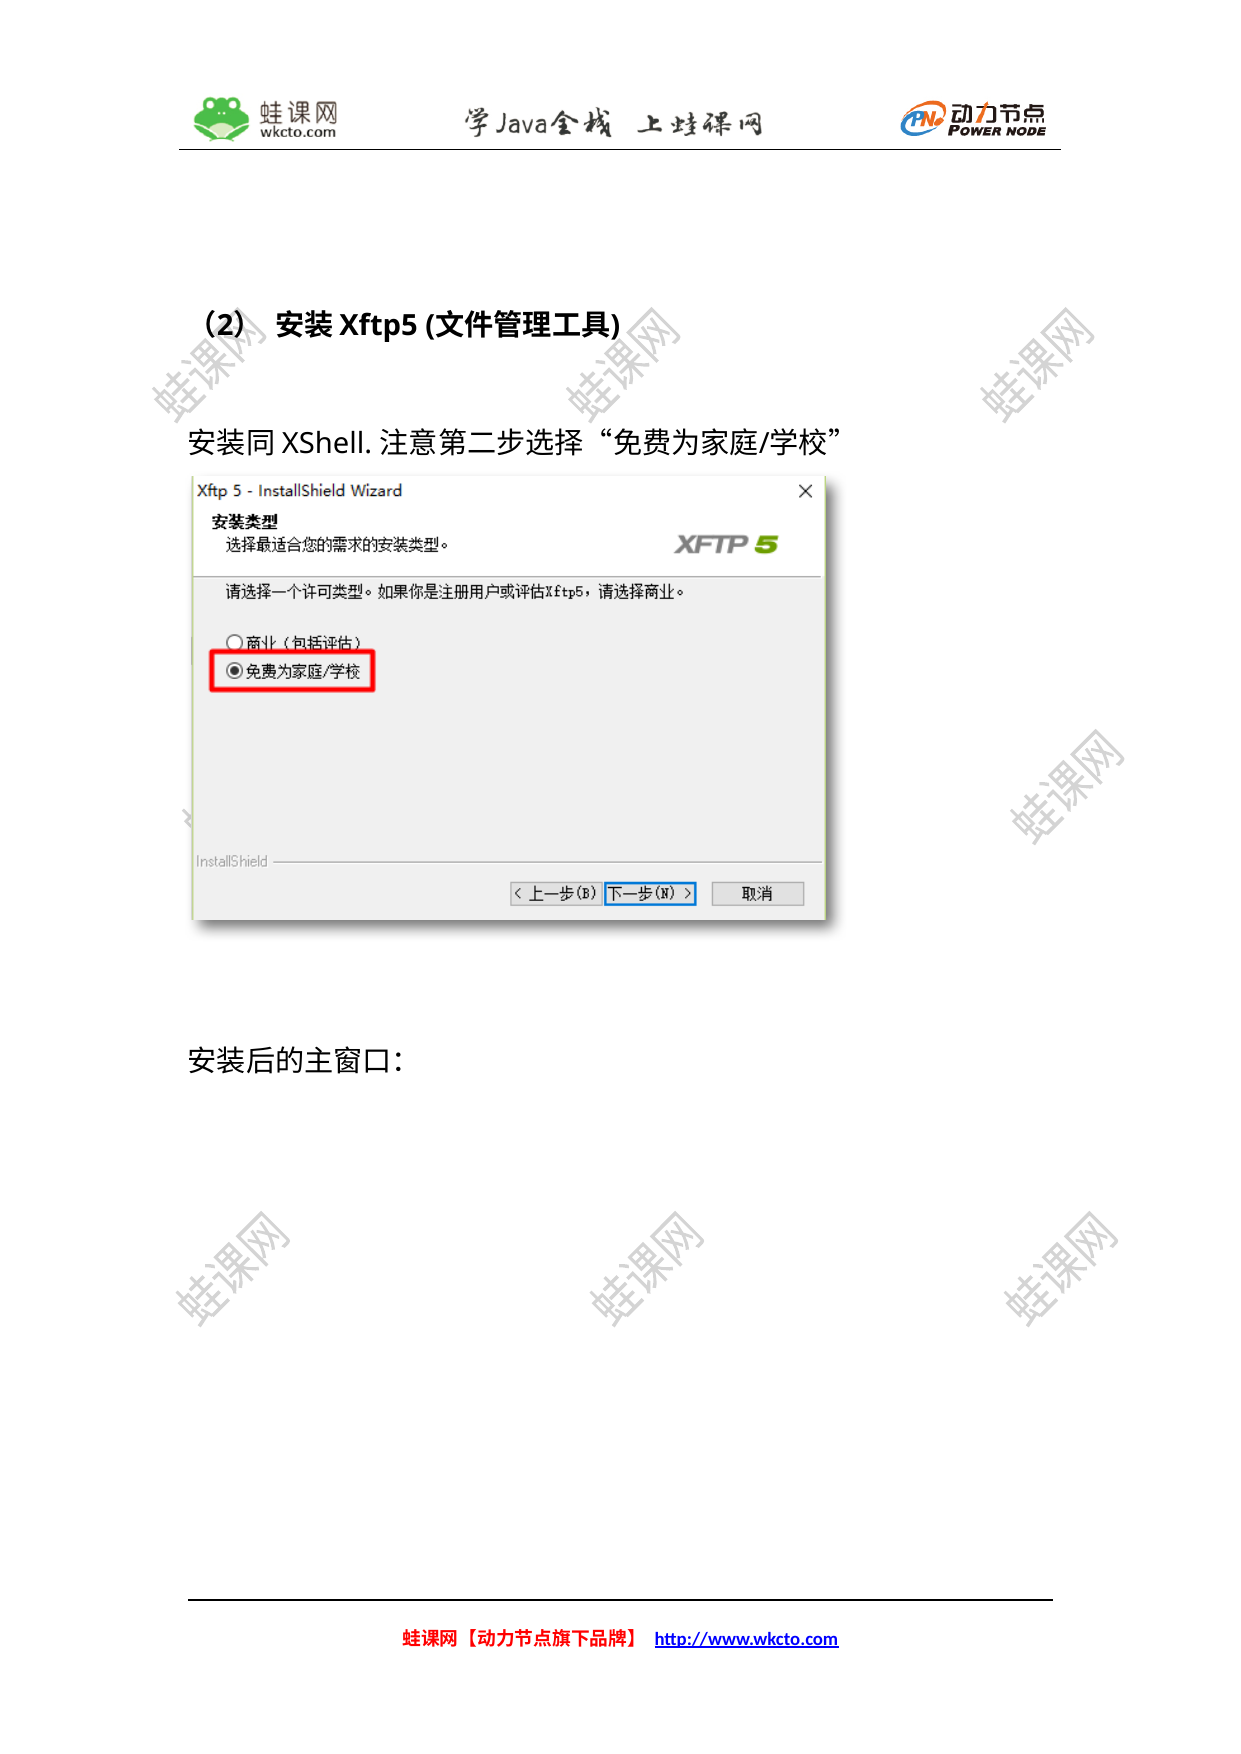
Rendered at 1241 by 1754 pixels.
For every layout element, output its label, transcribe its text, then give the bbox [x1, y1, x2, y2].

picture [187, 90, 1049, 147]
text 安装后的主窗口： [187, 1026, 1053, 1091]
picture [191, 476, 826, 920]
text 安装同 XShell. 注意第二步选择“免费为家庭/学校” [187, 409, 1053, 474]
subtitle 安装Xftp5 (文件管理工具) [187, 290, 1053, 355]
